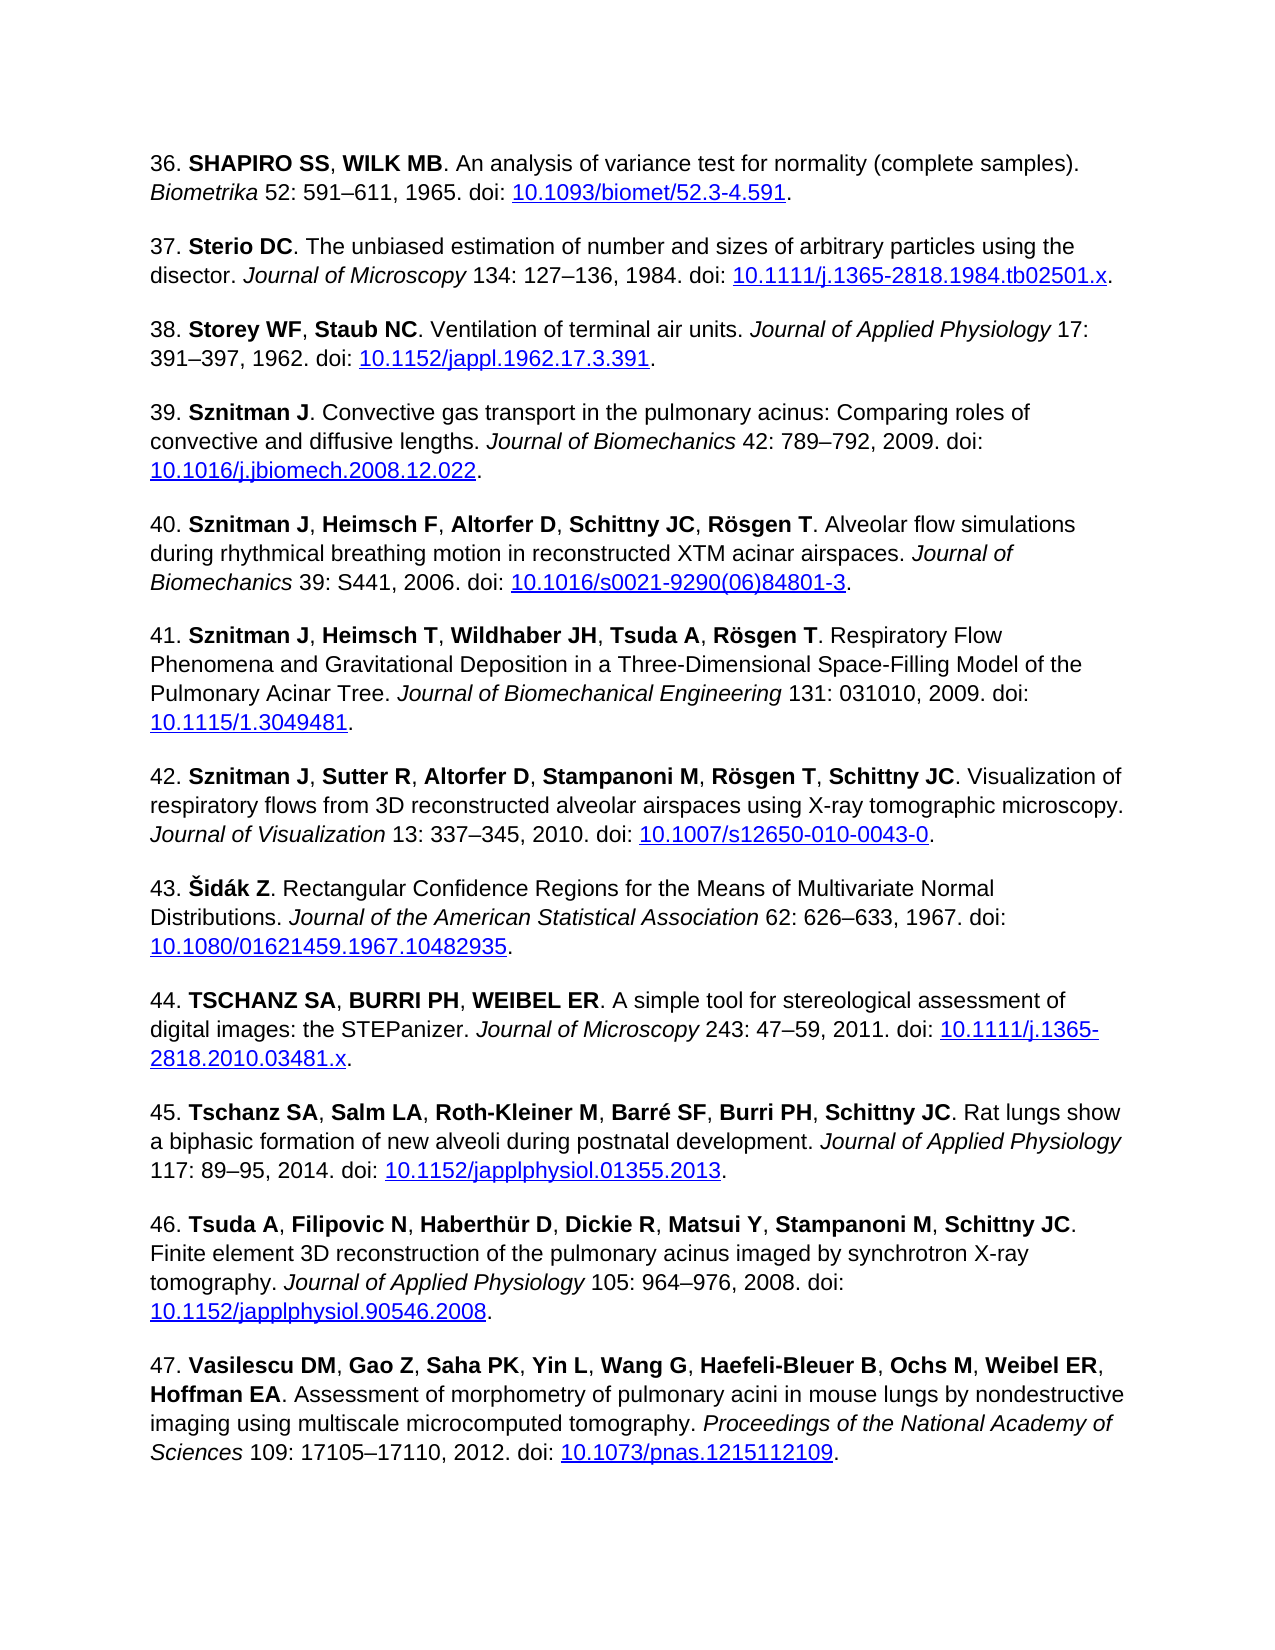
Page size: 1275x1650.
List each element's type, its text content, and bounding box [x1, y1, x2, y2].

text 42. Sznitman J, Sutter R, Altorfer D, Stampanoni M, Rösgen T, Schittny JC. Visualization of respiratory flows from 3D reconstructed alveolar airspaces using X-ray tomographic microscopy. Journal of Visualization 13: 337–345, 2010. doi: 10.1007/s12650-010-0043-0. [150, 763, 1125, 848]
text 44. TSCHANZ SA, BURRI PH, WEIBEL ER. A simple tool for stereological assessment of digital images: the STEPanizer. Journal of Microscopy 243: 47–59, 2011. doi: 10.1111/j.1365-2818.2010.03481.x. [150, 987, 1125, 1071]
text 39. Sznitman J. Convective gas transport in the pulmonary acinus: Comparing roles of convective and diffusive lengths. Journal of Biomechanics 42: 789–792, 2009. doi: 10.1016/j.jbiomech.2008.12.022. [150, 399, 1125, 483]
text 47. Vasilescu DM, Gao Z, Saha PK, Yin L, Wang G, Haefeli-Bleuer B, Ochs M, Weibel ER, Hoffman EA. Assessment of morphometry of pulmonary acini in mouse lungs by nondestructive imaging using multiscale microcomputed tomography. Proceedings of the National Academy of Sciences 109: 17105–17110, 2012. doi: 10.1073/pnas.1215112109. [150, 1352, 1125, 1465]
text 40. Sznitman J, Heimsch F, Altorfer D, Schittny JC, Rösgen T. Alveolar flow simulations during rhythmical breathing motion in reconstructed XTM acinar airspaces. Journal of Biomechanics 39: S441, 2006. doi: 10.1016/s0021-9290(06)84801-3. [150, 511, 1125, 595]
text 38. Storey WF, Staub NC. Ventilation of terminal air units. Journal of Applied Physiology 17: 391–397, 1962. doi: 10.1152/jappl.1962.17.3.391. [150, 316, 1125, 371]
text 45. Tschanz SA, Salm LA, Roth-Kleiner M, Barré SF, Burri PH, Schittny JC. Rat lungs show a biphasic formation of new alveoli during postnatal development. Journal of Applied Physiology 117: 89–95, 2014. doi: 10.1152/japplphysiol.01355.2013. [150, 1099, 1125, 1183]
text 36. SHAPIRO SS, WILK MB. An analysis of variance test for normality (complete samples). Biometrika 52: 591–611, 1965. doi: 10.1093/biomet/52.3-4.591. [150, 150, 1125, 205]
text 46. Tsuda A, Filipovic N, Haberthür D, Dickie R, Matsui Y, Stampanoni M, Schittny JC. Finite element 3D reconstruction of the pulmonary acinus imaged by synchrotron X-ray tomography. Journal of Applied Physiology 105: 964–976, 2008. doi: 10.1152/japplphysiol.90546.2008. [150, 1211, 1125, 1324]
text 41. Sznitman J, Heimsch T, Wildhaber JH, Tsuda A, Rösgen T. Respiratory Flow Phenomena and Gravitational Deposition in a Three-Dimensional Space-Filling Model of the Pulmonary Acinar Tree. Journal of Biomechanical Engineering 131: 031010, 2009. doi: 10.1115/1.3049481. [150, 622, 1125, 736]
text 43. Šidák Z. Rectangular Confidence Regions for the Means of Multivariate Normal Distributions. Journal of the American Statistical Association 62: 626–633, 1967. doi: 10.1080/01621459.1967.10482935. [150, 875, 1125, 959]
text 37. Sterio DC. The unbiased estimation of number and sizes of arbitrary particles using the disector. Journal of Microscopy 134: 127–136, 1984. doi: 10.1111/j.1365-2818.1984.tb02501.x. [150, 233, 1125, 288]
